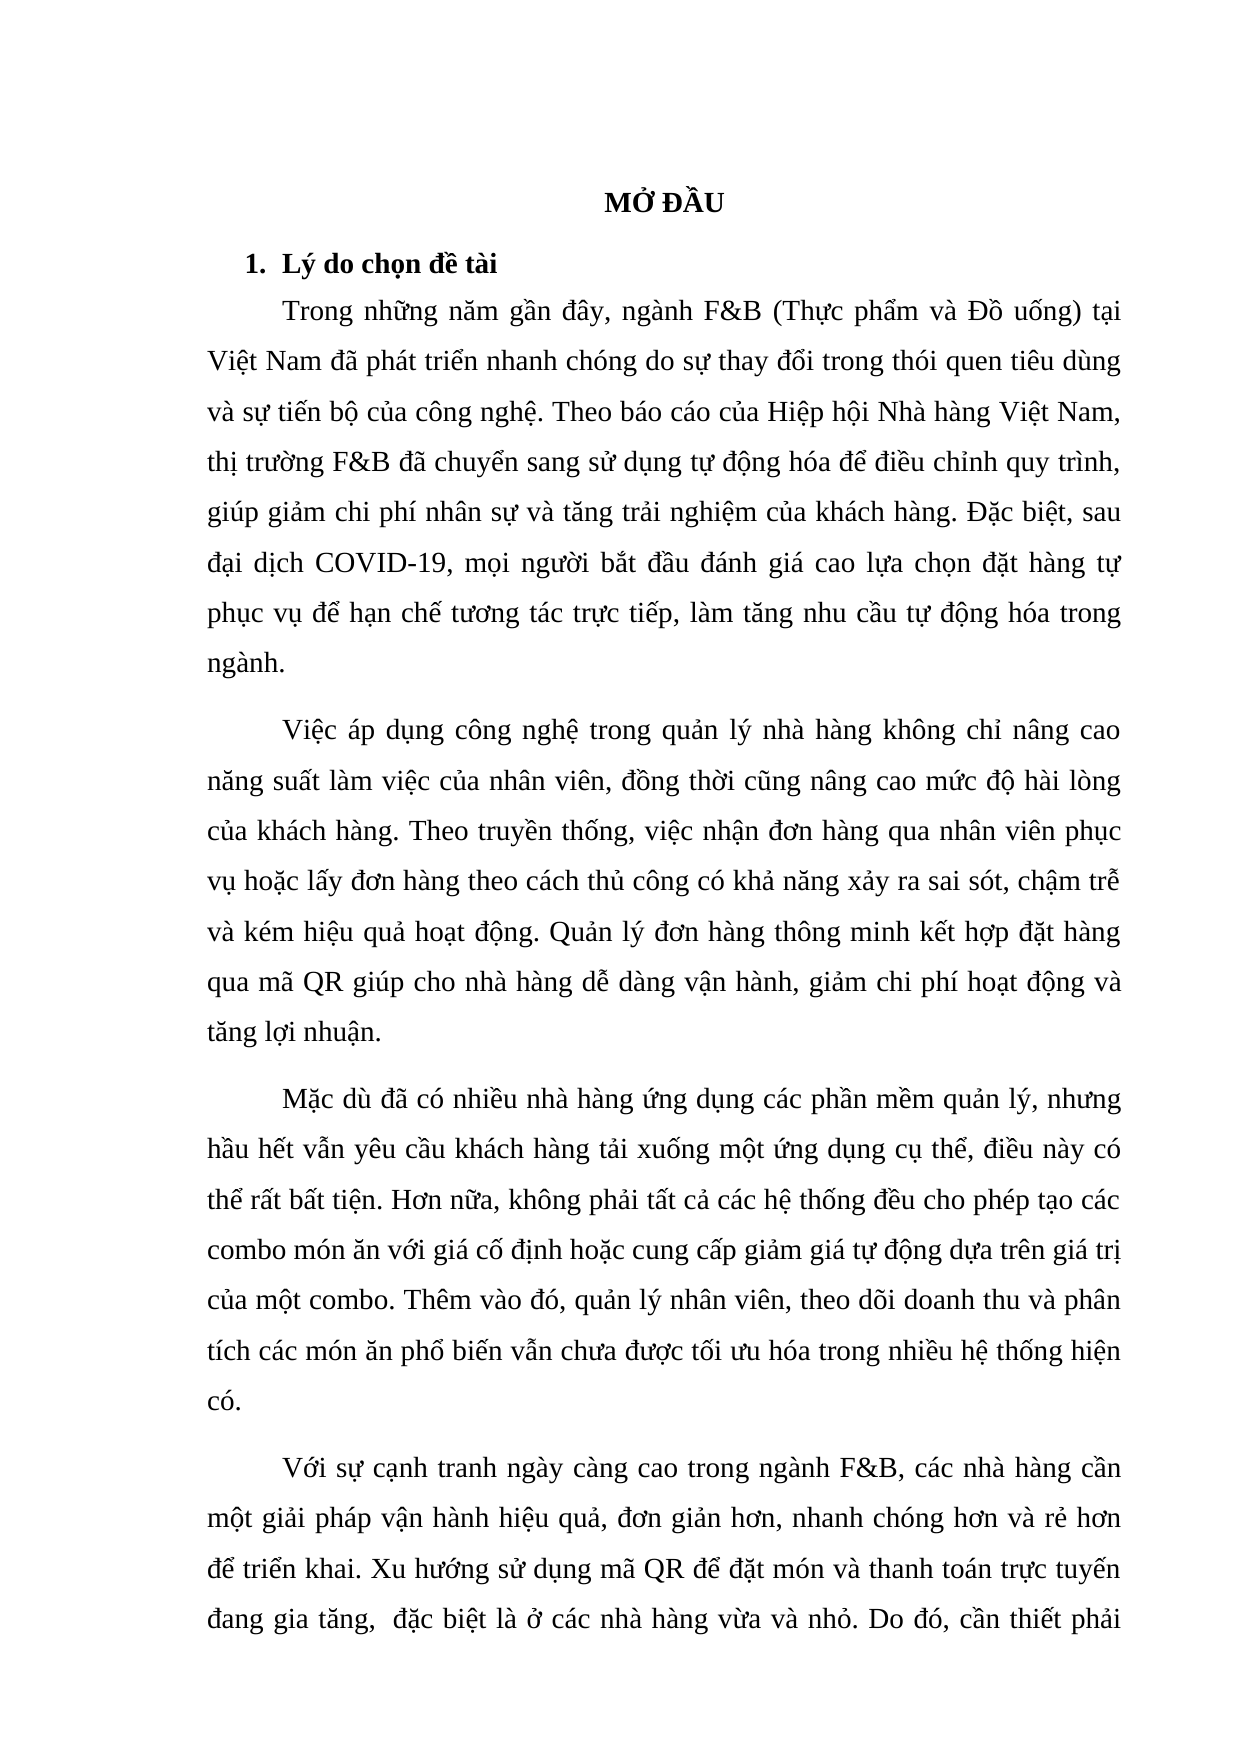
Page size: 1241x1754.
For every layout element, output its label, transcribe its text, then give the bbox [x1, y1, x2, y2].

text Việc áp dụng công nghệ trong quản lý nhà hàng không chỉ nâng cao năng suất làm việc của nhân viên, đồng thời cũng nâng cao mức độ hài lòng của khách hàng. Theo truyền thống, việc nhận đơn hàng qua nhân viên phục vụ hoặc lấy đơn hàng theo cách thủ công có khả năng xảy ra sai sót, chậm trễ và kém hiệu quả hoạt động. Quản lý đơn hàng thông minh kết hợp đặt hàng qua mã QR giúp cho nhà hàng dễ dàng vận hành, giảm chi phí hoạt động và tăng lợi nhuận. [207, 712, 1122, 1048]
subtitle Lý do chọn đề tài [244, 246, 1122, 280]
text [207, 1450, 1122, 1634]
text Mặc dù đã có nhiều nhà hàng ứng dụng các phần mềm quản lý, nhưng hầu hết vẫn yêu cầu khách hàng tải xuống một ứng dụng cụ thể, điều này có thể rất bất tiện. Hơn nữa, không phải tất cả các hệ thống đều cho phép tạo các combo món ăn với giá cố định hoặc cung cấp giảm giá tự động dựa trên giá trị của một combo. Thêm vào đó, quản lý nhân viên, theo dõi doanh thu và phân tích các món ăn phổ biến vẫn chưa được tối ưu hóa trong nhiều hệ thống hiện có. [207, 1081, 1122, 1417]
text Trong những năm gần đây, ngành F&B (Thực phẩm và Đồ uống) tại Việt Nam đã phát triển nhanh chóng do sự thay đổi trong thói quen tiêu dùng và sự tiến bộ của công nghệ. Theo báo cáo của Hiệp hội Nhà hàng Việt Nam, thị trường F&B đã chuyển sang sử dụng tự động hóa để điều chỉnh quy trình, giúp giảm chi phí nhân sự và tăng trải nghiệm của khách hàng. Đặc biệt, sau đại dịch COVID-19, mọi người bắt đầu đánh giá cao lựa chọn đặt hàng tự phục vụ để hạn chế tương tác trực tiếp, làm tăng nhu cầu tự động hóa trong ngành. [207, 293, 1122, 679]
subtitle MỞ ĐẦU [207, 185, 1122, 219]
